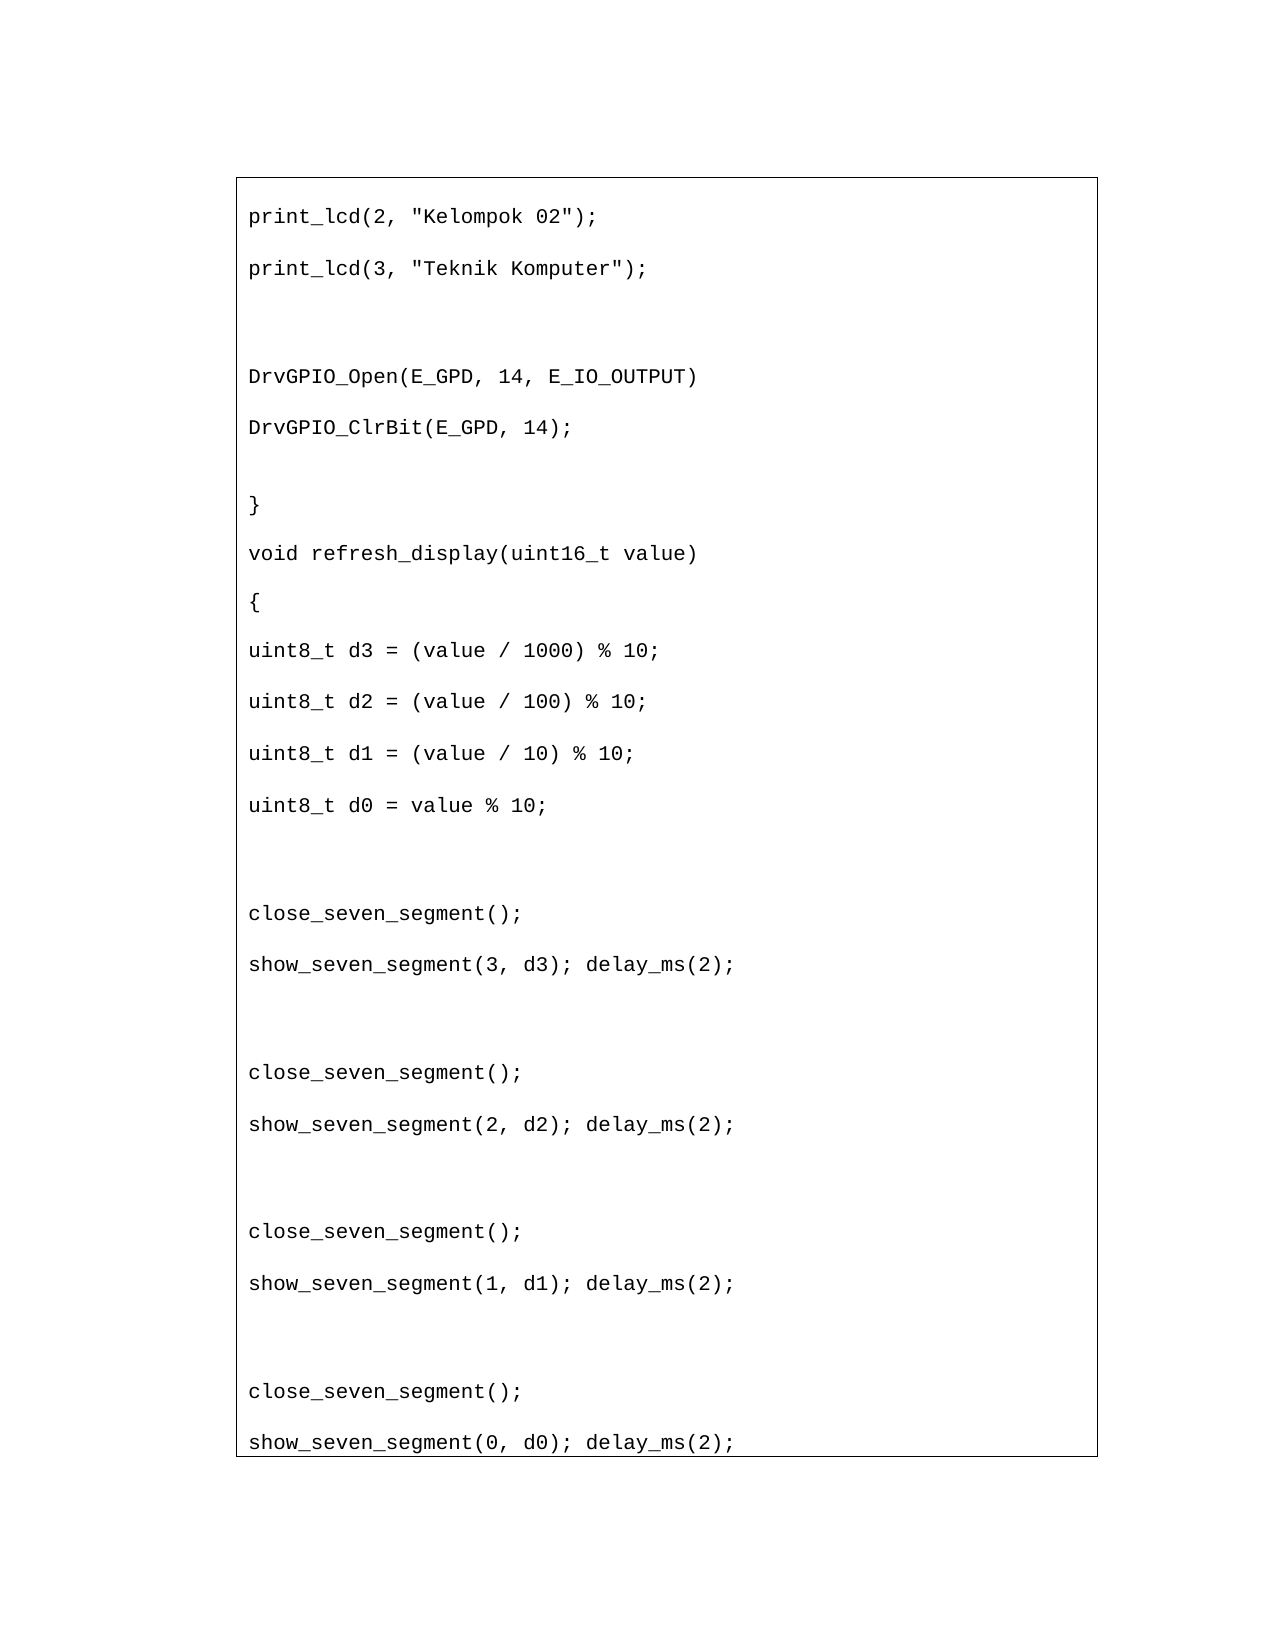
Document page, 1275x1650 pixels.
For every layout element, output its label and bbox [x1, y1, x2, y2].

table_header [237, 178, 1097, 1456]
